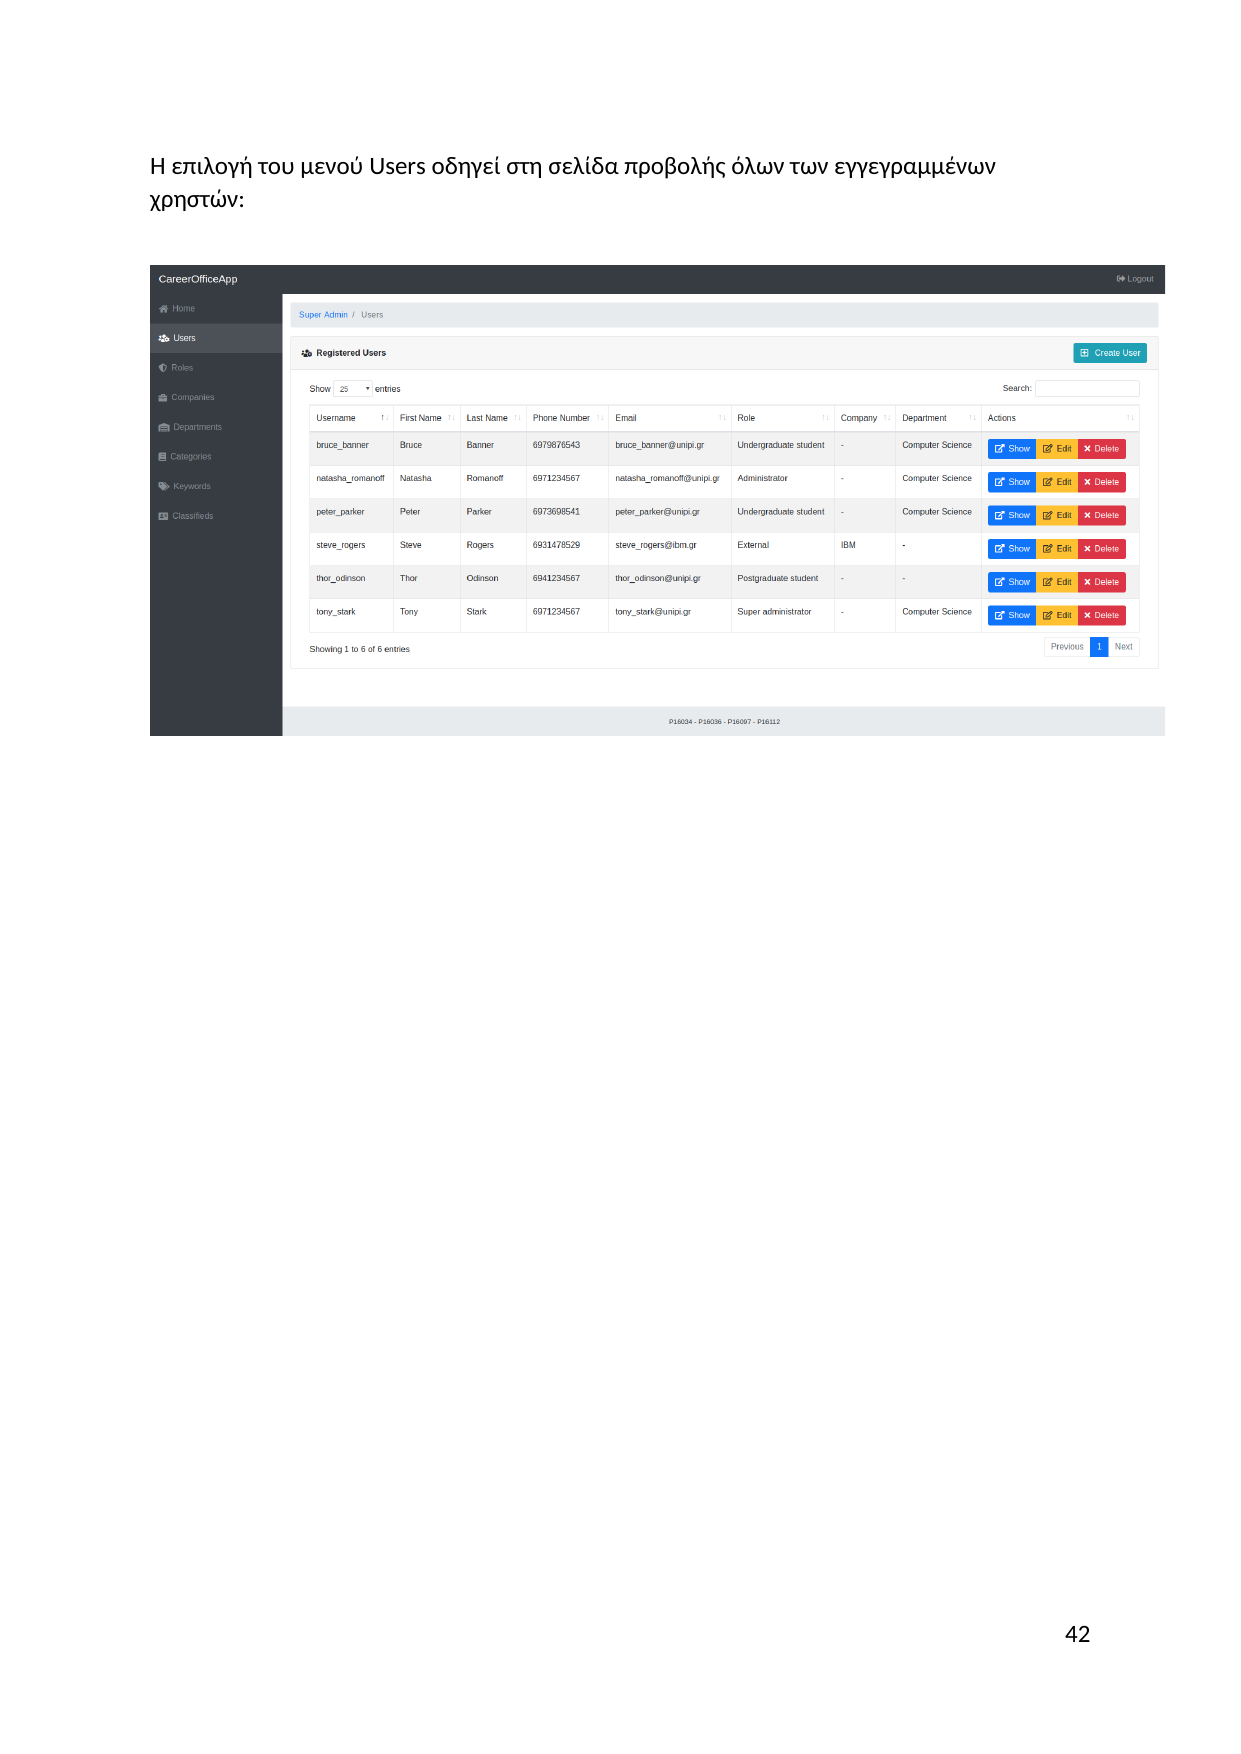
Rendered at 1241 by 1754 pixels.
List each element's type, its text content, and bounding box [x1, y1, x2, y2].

picture [150, 265, 1166, 736]
text Η επιλογή του μενού Users οδηγεί στη σελίδα προβολής όλων των εγγεγραμμένων χρηστών: [150, 150, 1090, 213]
